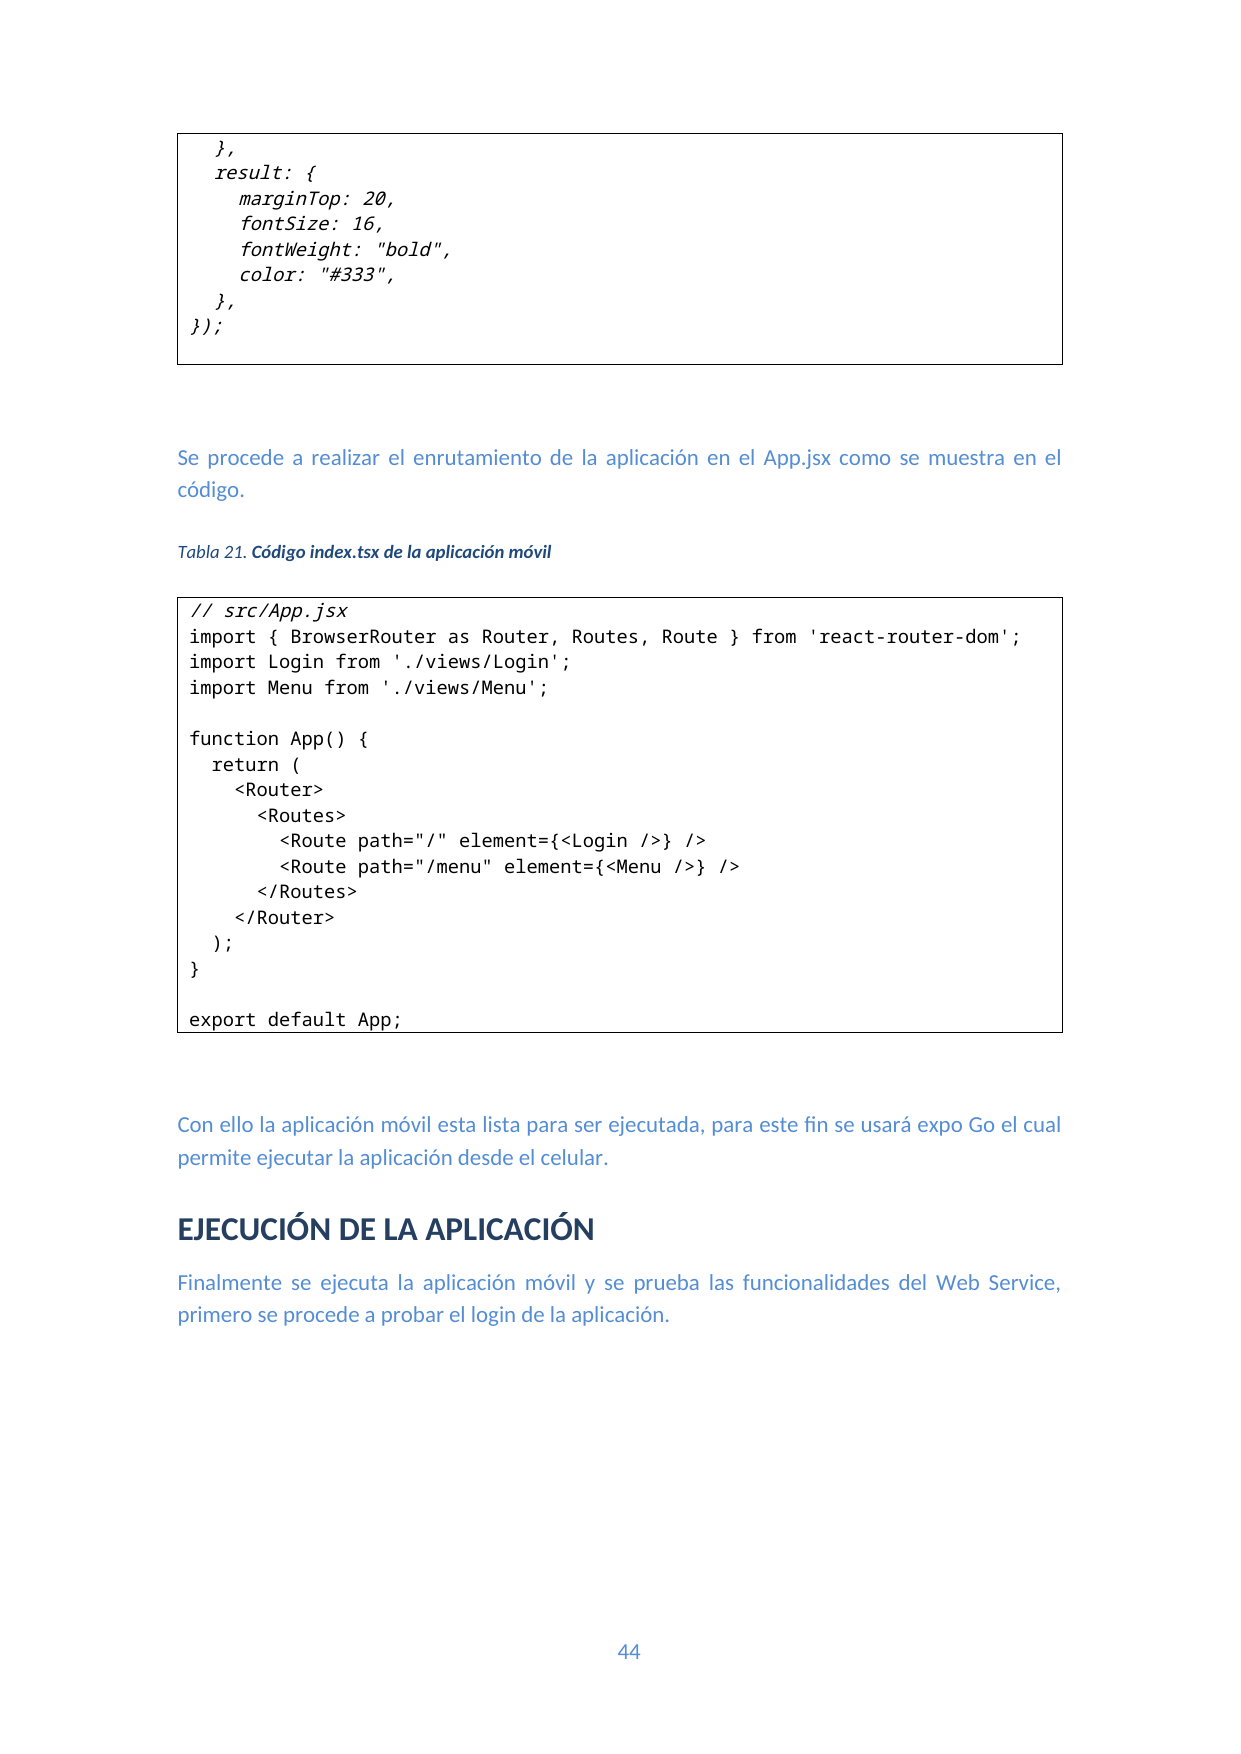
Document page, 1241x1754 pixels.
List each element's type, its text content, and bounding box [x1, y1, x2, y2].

text Se procede a realizar el enrutamiento de la aplicación en el App.jsx como se muestra en el código. [177, 443, 1063, 503]
text Finalmente se ejecuta la aplicación móvil y se prueba las funcionalidades del Web Service, primero se procede a probar el login de la aplicación. [177, 1268, 1063, 1328]
text Con ello la aplicación móvil esta lista para ser ejecutada, para este fin se usará expo Go el cual permite ejecutar la aplicación desde el celular. [177, 1111, 1063, 1171]
subtitle EJECUCIÓN DE LA APLICACIÓN [177, 1208, 1063, 1249]
table_header // src/App.jsx import { BrowserRouter as Router, Routes, Route } from 'react-router-dom'; import Login from './views/Login'; import Menu from './views/Menu'; function App() { return ( <Router> <Routes> <Route path="/" element={<Login />} /> <Route path="/menu" element={<Menu />} /> </Routes> </Router> ); } export default App; [178, 598, 1062, 1032]
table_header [178, 134, 1062, 364]
text Tabla 21. Código index.tsx de la aplicación móvil [177, 540, 1063, 563]
